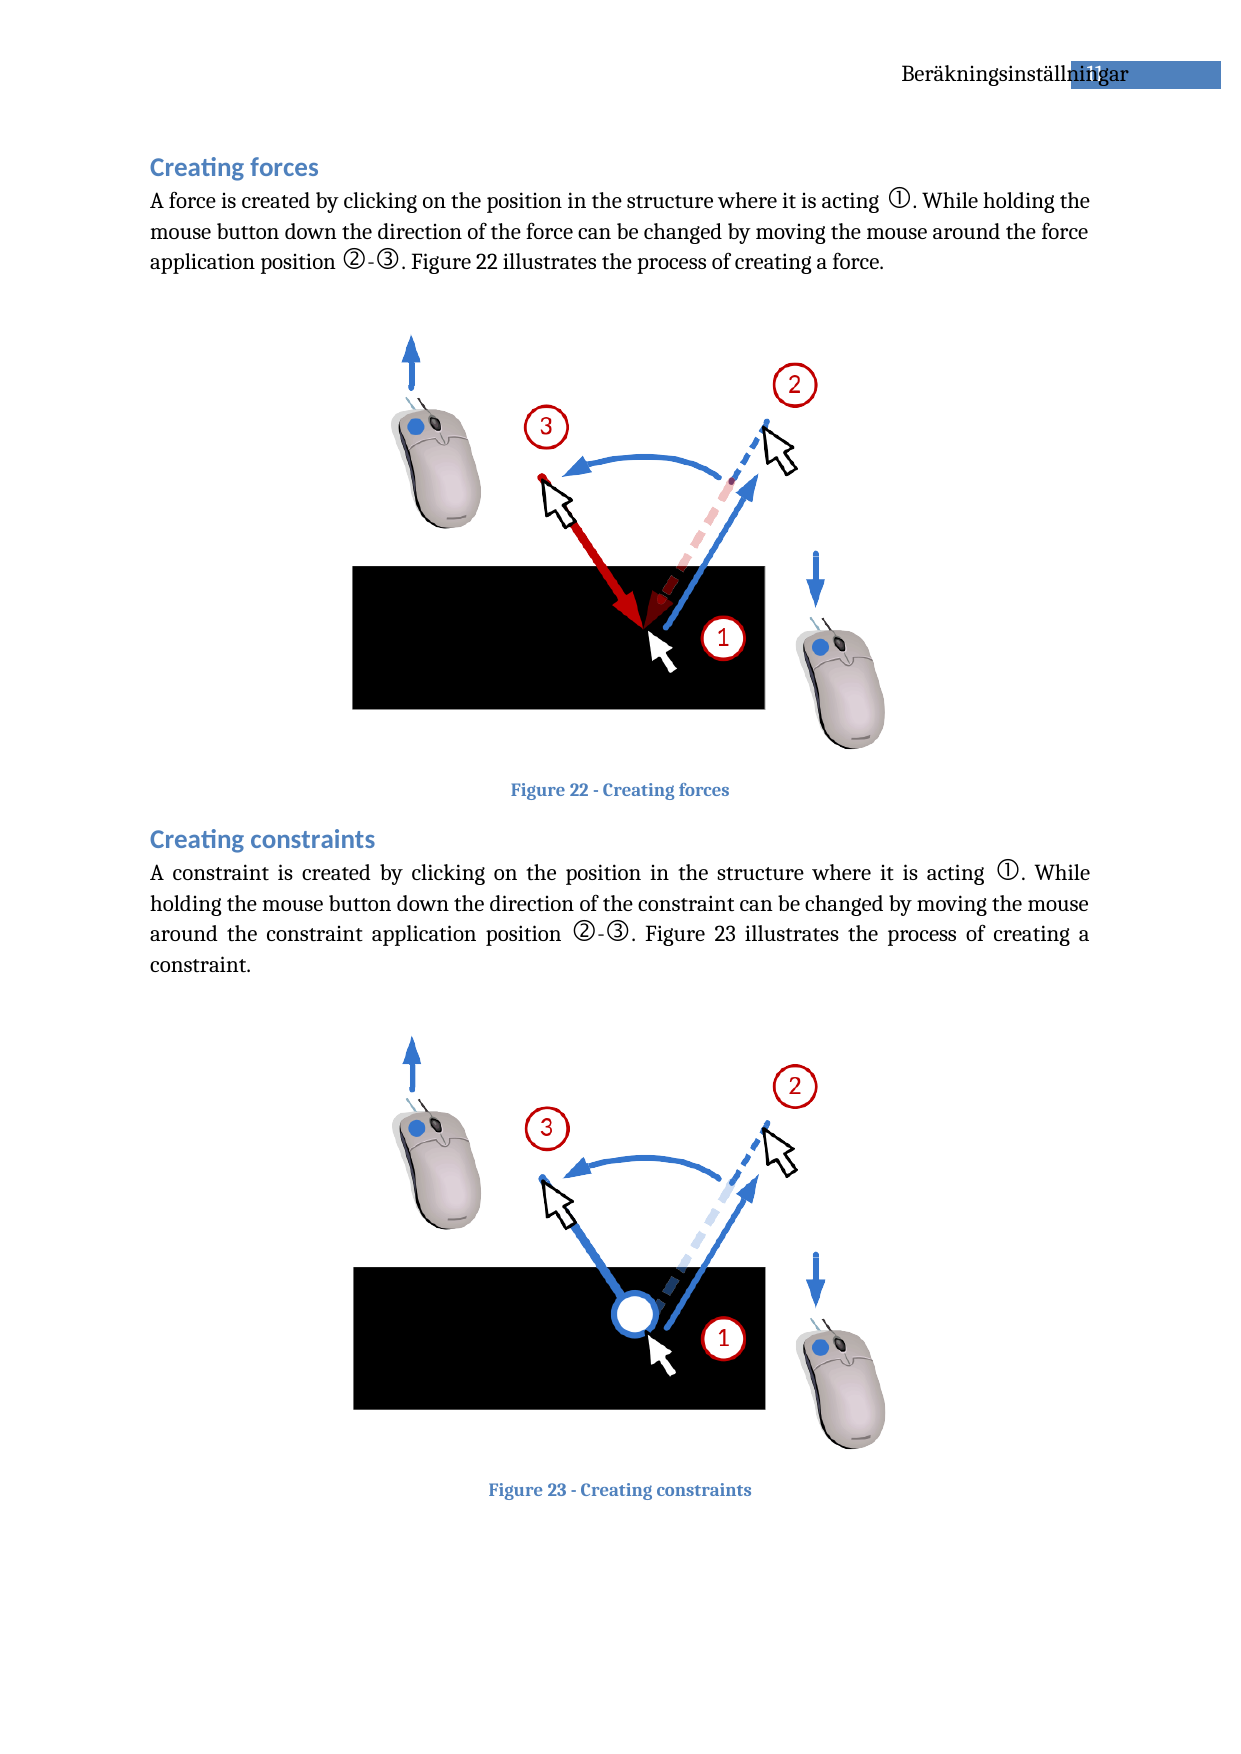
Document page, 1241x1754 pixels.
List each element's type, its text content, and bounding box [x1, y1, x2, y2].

subtitle Creating forces [150, 150, 1090, 183]
text A constraint is created by clicking on the position in the structure where it is acting . While holding the mouse button down the direction of the constraint can be changed by moving the mouse around the constraint application position -. Figure 23 illustrates the process of creating a constraint. [150, 860, 1090, 978]
subtitle Creating constraints [150, 822, 1090, 855]
text A force is created by clicking on the position in the structure where it is acting . While holding the mouse button down the direction of the force can be changed by moving the mouse around the force application position -. Figure 22 illustrates the process of creating a force. [150, 188, 1090, 276]
text Figure 23 - Creating constraints [150, 1479, 1090, 1501]
